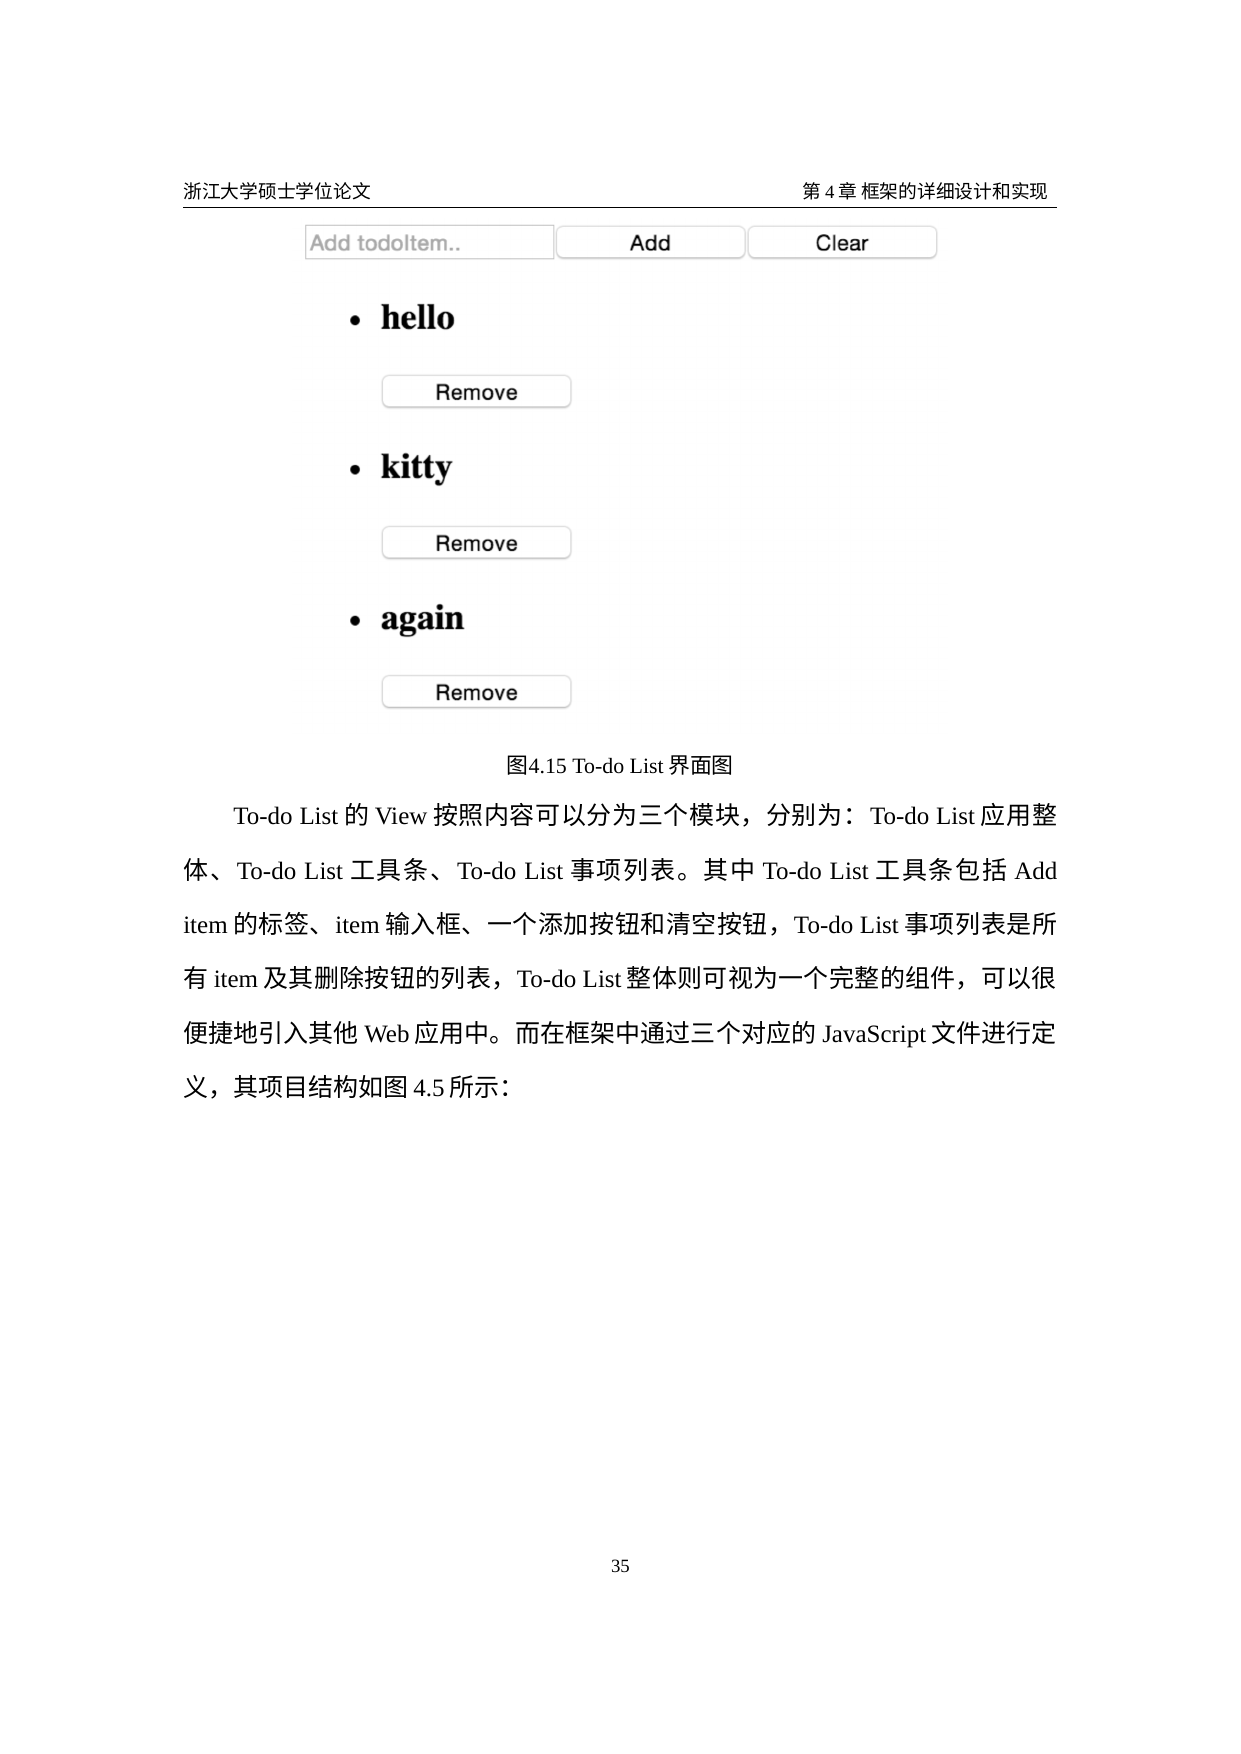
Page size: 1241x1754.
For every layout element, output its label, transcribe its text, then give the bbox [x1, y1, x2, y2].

picture [291, 218, 949, 734]
text To-do List的View按照内容可以分为三个模块，分别为：To-do List应用整体、To-do List工具条、To-do List事项列表。其中To-do List工具条包括Add item的标签、item输入框、一个添加按钮和清空按钮，To-do List事项列表是所有item及其删除按钮的列表，To-do List整体则可视为一个完整的组件，可以很便捷地引入其他Web应用中。而在框架中通过三个对应的JavaScript文件进行定义，其项目结构如图4.5所示： [183, 796, 1057, 1104]
